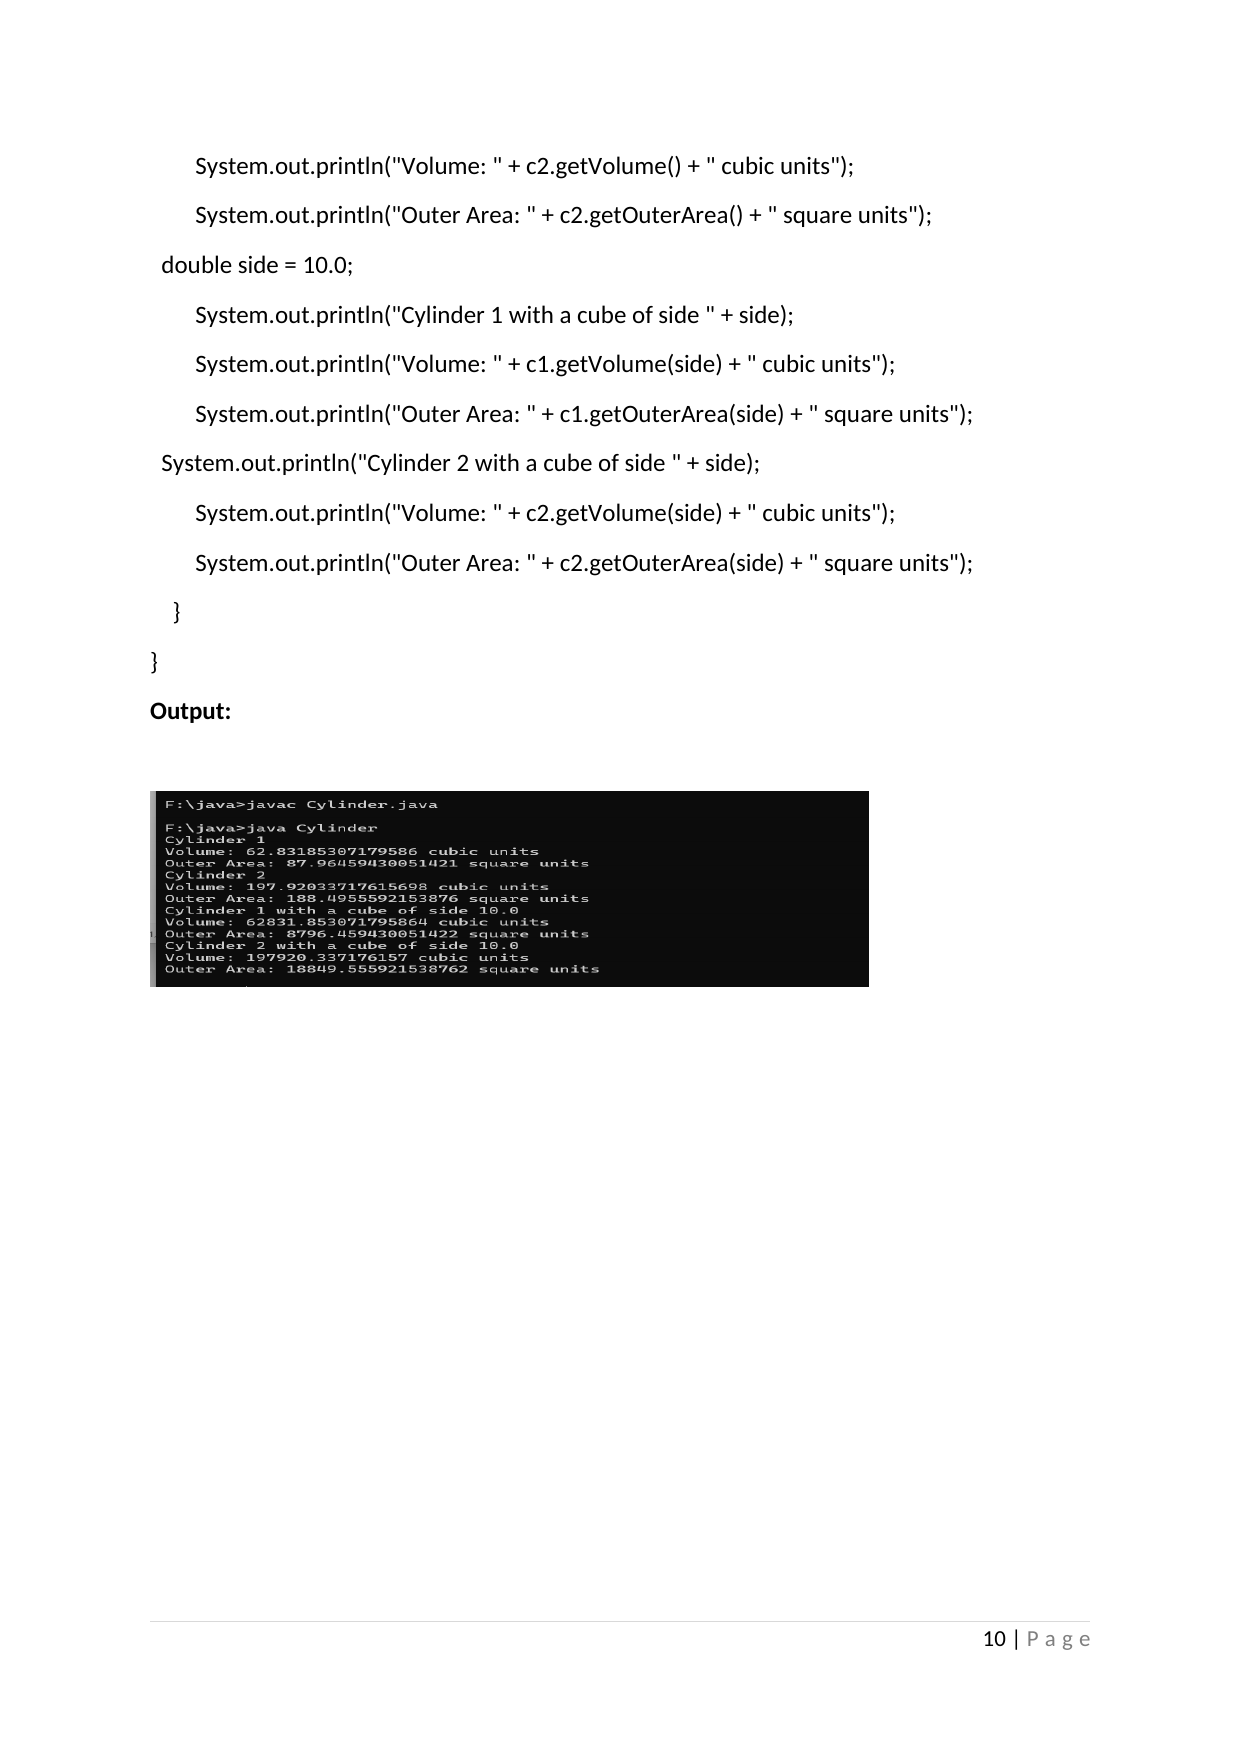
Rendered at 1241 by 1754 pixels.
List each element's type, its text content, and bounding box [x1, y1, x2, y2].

text System.out.println("Outer Area: " + c2.getOuterArea() + " square units"); [150, 199, 1090, 230]
text System.out.println("Outer Area: " + c1.getOuterArea(side) + " square units"); [150, 398, 1090, 428]
text } [150, 596, 1090, 627]
text System.out.println("Volume: " + c2.getVolume() + " cubic units"); [150, 150, 1090, 181]
text System.out.println("Cylinder 2 with a cube of side " + side); [150, 447, 1090, 478]
picture [150, 791, 869, 987]
text System.out.println("Outer Area: " + c2.getOuterArea(side) + " square units"); [150, 547, 1090, 577]
text System.out.println("Cylinder 1 with a cube of side " + side); [150, 299, 1090, 329]
text System.out.println("Volume: " + c1.getVolume(side) + " cubic units"); [150, 348, 1090, 379]
text Output: [150, 695, 1090, 726]
text } [150, 646, 1090, 676]
text double side = 10.0; [150, 249, 1090, 280]
text System.out.println("Volume: " + c2.getVolume(side) + " cubic units"); [150, 497, 1090, 528]
